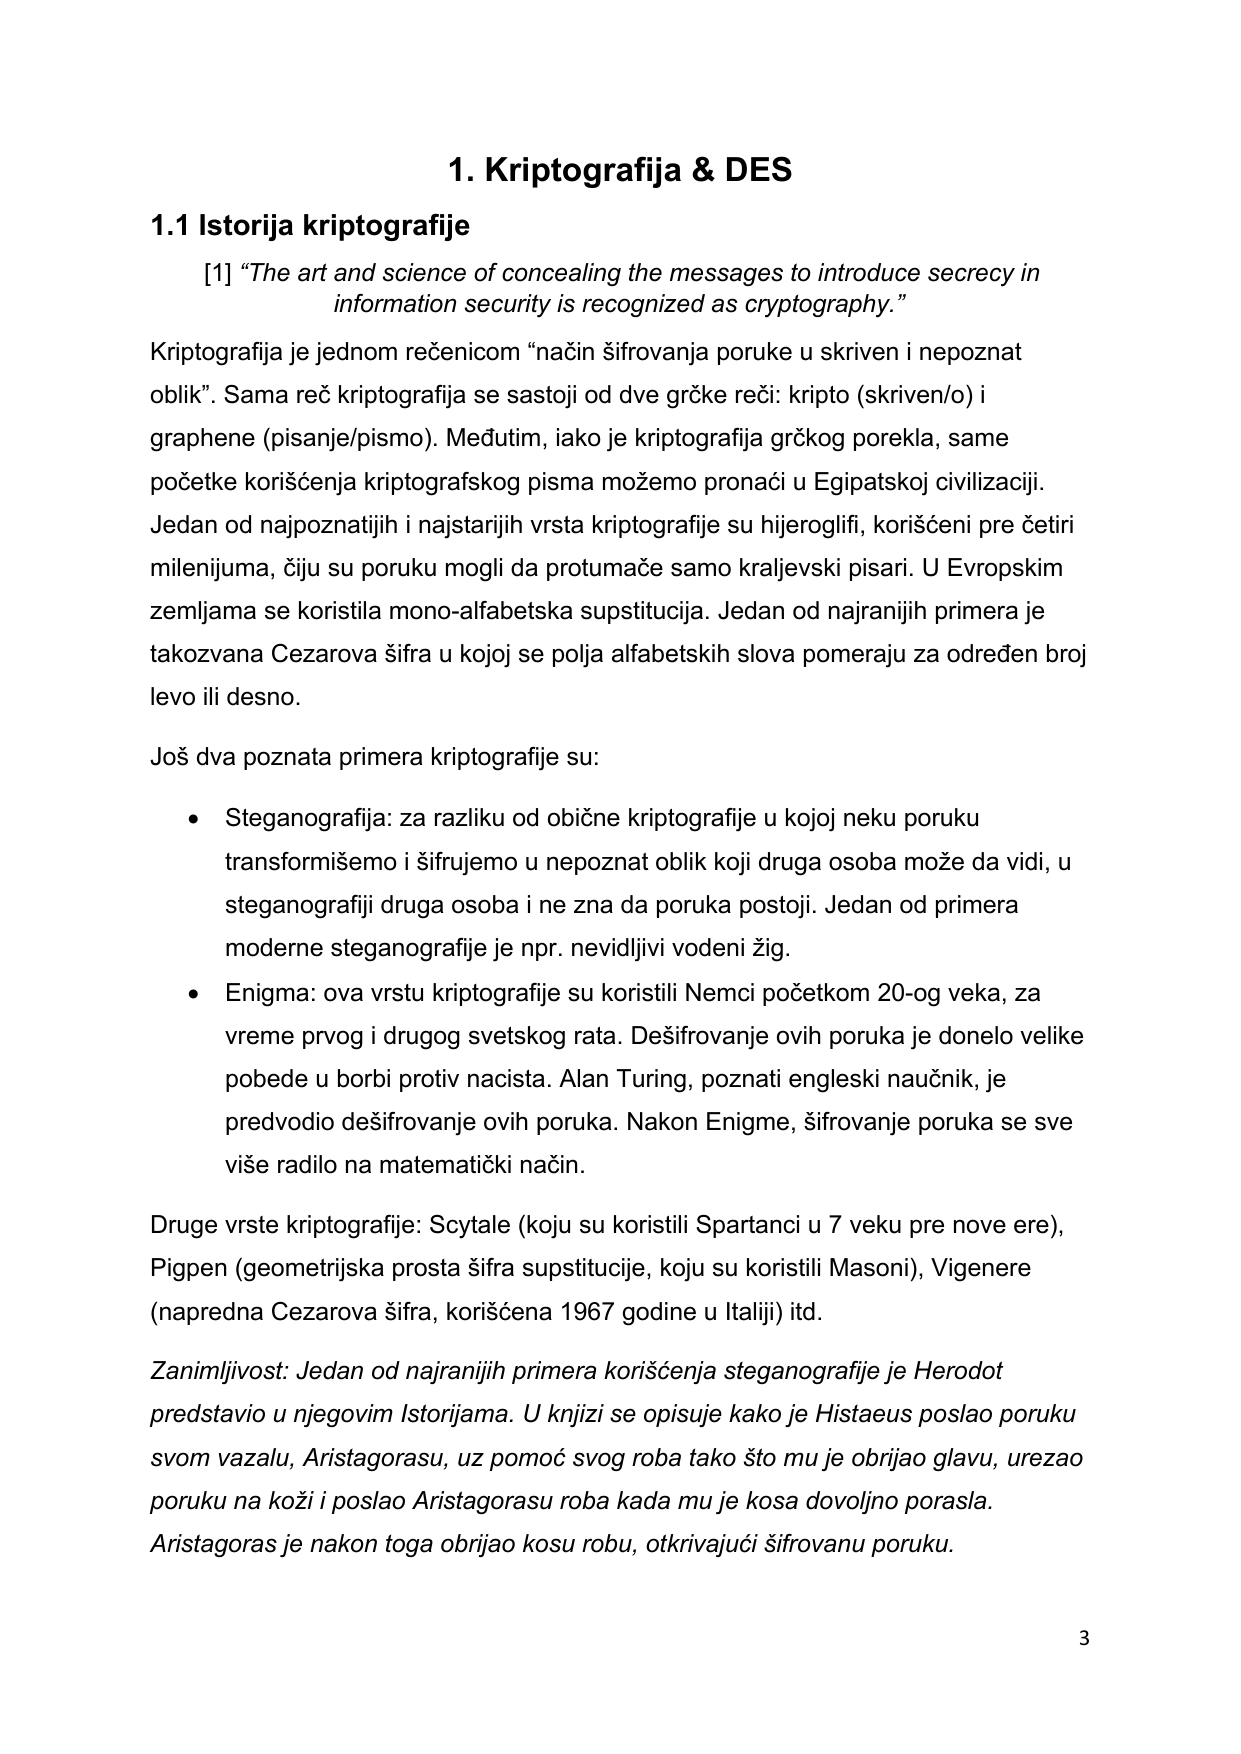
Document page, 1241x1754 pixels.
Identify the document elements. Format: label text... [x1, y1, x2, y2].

text 1. Kriptografija & DES [150, 150, 1090, 188]
text [1] “The art and science of concealing the messages to introduce secrecy in information security is recognized as cryptography.” [150, 258, 1090, 318]
text Još dva poznata primera kriptografije su: [150, 742, 1090, 771]
text Kriptografija je jednom rečenicom “način šifrovanja poruke u skriven i nepoznat oblik”. Sama reč kriptografija se sastoji od dve grčke reči: kripto (skriven/o) i graphene (pisanje/pismo). Međutim, iako je kriptografija grčkog porekla, same početke korišćenja kriptografskog pisma možemo pronaći u Egipatskoj civilizaciji. Jedan od najpoznatijih i najstarijih vrsta kriptografije su hijeroglifi, korišćeni pre četiri milenijuma, čiju su poruku mogli da protumače samo kraljevski pisari. U Evropskim zemljama se koristila mono-alfabetska supstitucija. Jedan od najranijih primera je takozvana Cezarova šifra u kojoj se polja alfabetskih slova pomeraju za određen broj levo ili desno. [150, 337, 1090, 711]
text Zanimljivost: Jedan od najranijih primera korišćenja steganografije je Herodot predstavio u njegovim Istorijama. U knjizi se opisuje kako je Histaeus poslao poruku svom vazalu, Aristagorasu, uz pomoć svog roba tako što mu je obrijao glavu, urezao poruku na koži i poslao Aristagorasu roba kada mu je kosa dovoljno porasla. Aristagoras je nakon toga obrijao kosu robu, otkrivajući šifrovanu poruku. [150, 1356, 1090, 1558]
list Enigma: ova vrstu kriptografije su koristili Nemci početkom 20-og veka, za vreme prvog i drugog svetskog rata. Dešifrovanje ovih poruka je donelo velike pobede u borbi protiv nacista. Alan Turing, poznati engleski naučnik, je predvodio dešifrovanje ovih poruka. Nakon Enigme, šifrovanje poruka se sve više radilo na matematički način. [187, 976, 1090, 1179]
subtitle 1.1 Istorija kriptografije [150, 208, 1090, 242]
list Steganografija: za razliku od obične kriptografije u kojoj neku poruku transformišemo i šifrujemo u nepoznat oblik koji druga osoba može da vidi, u steganografiji druga osoba i ne zna da poruka postoji. Jedan od primera moderne steganografije je npr. nevidljivi vodeni žig. [187, 802, 1090, 962]
text Druge vrste kriptografije: Scytale (koju su koristili Spartanci u 7 veku pre nove ere), Pigpen (geometrijska prosta šifra supstitucije, koju su koristili Masoni), Vigenere (napredna Cezarova šifra, korišćena 1967 godine u Italiji) itd. [150, 1210, 1090, 1325]
